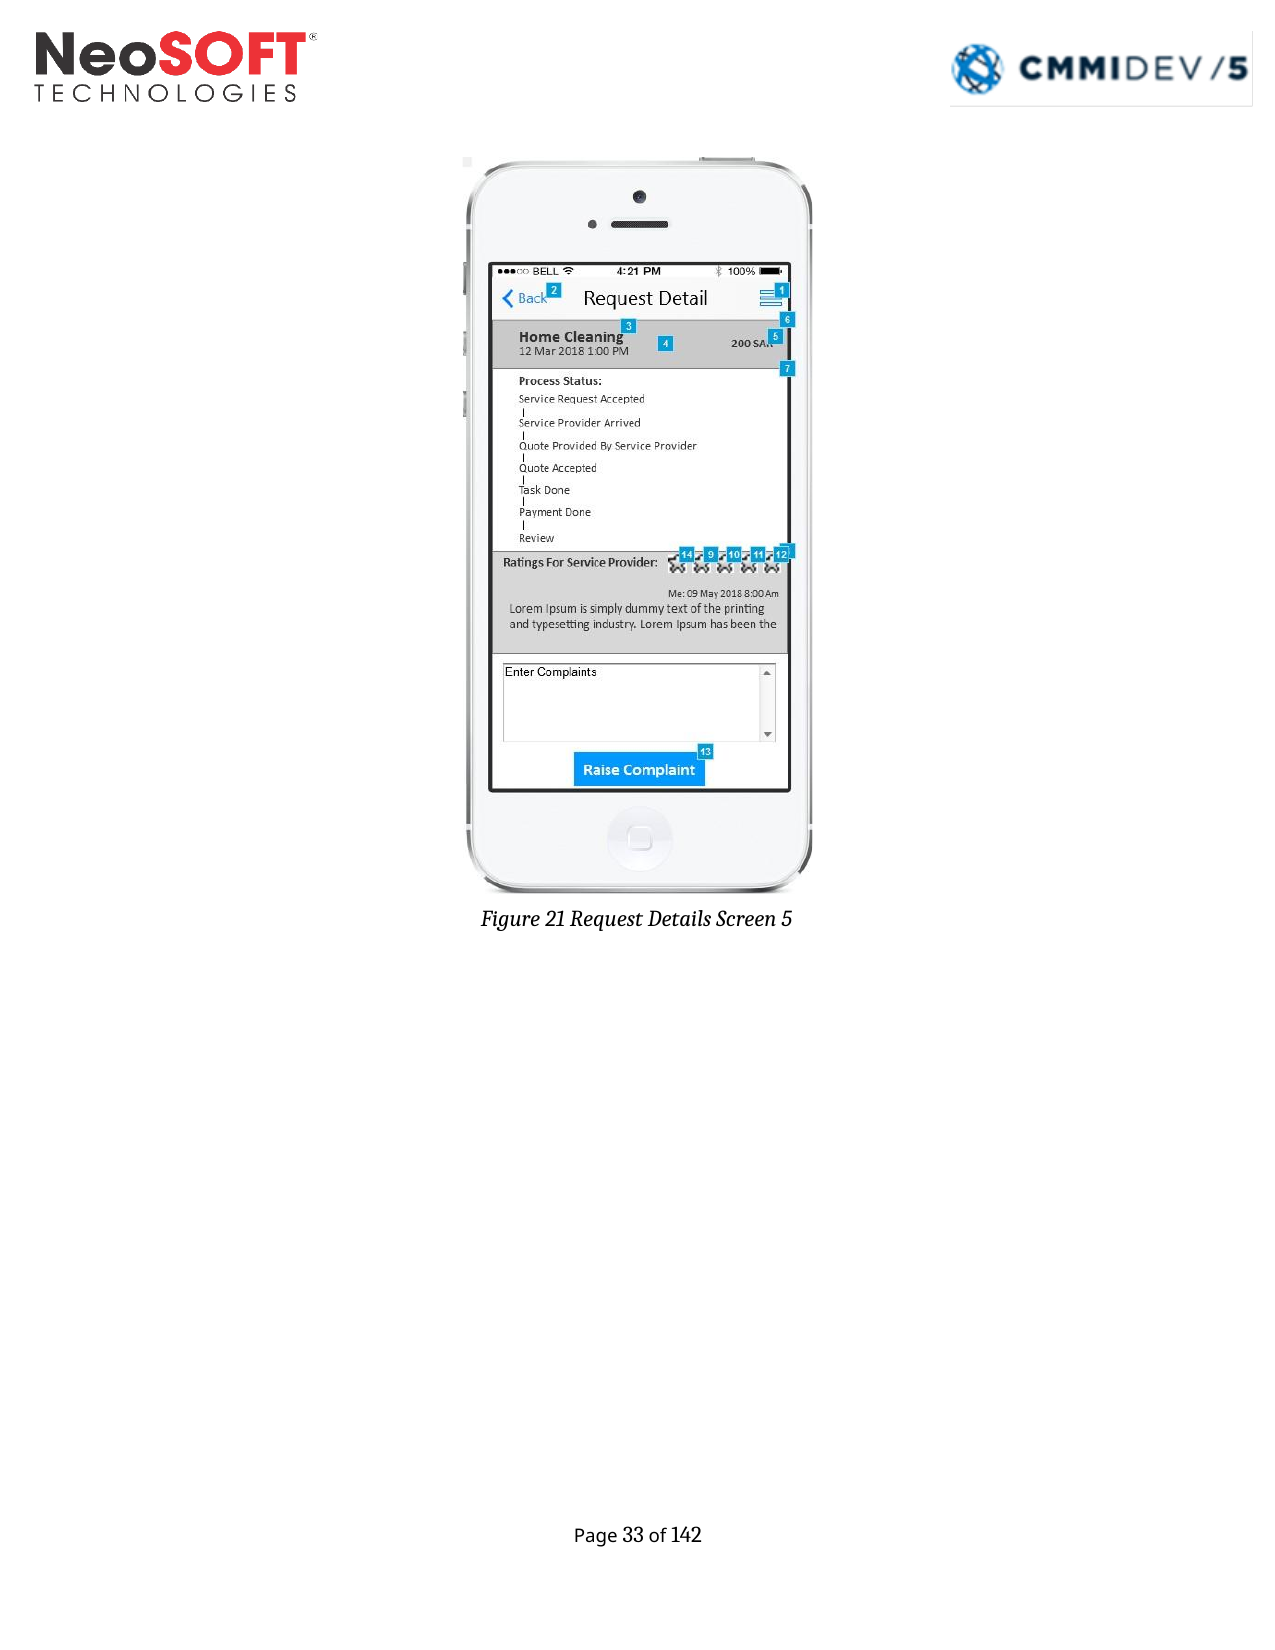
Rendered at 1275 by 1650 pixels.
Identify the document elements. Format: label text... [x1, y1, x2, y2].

picture [950, 31, 1254, 108]
picture [462, 157, 813, 894]
picture [34, 31, 318, 102]
text Figure 21 Request Details Screen 5 [150, 906, 1125, 933]
